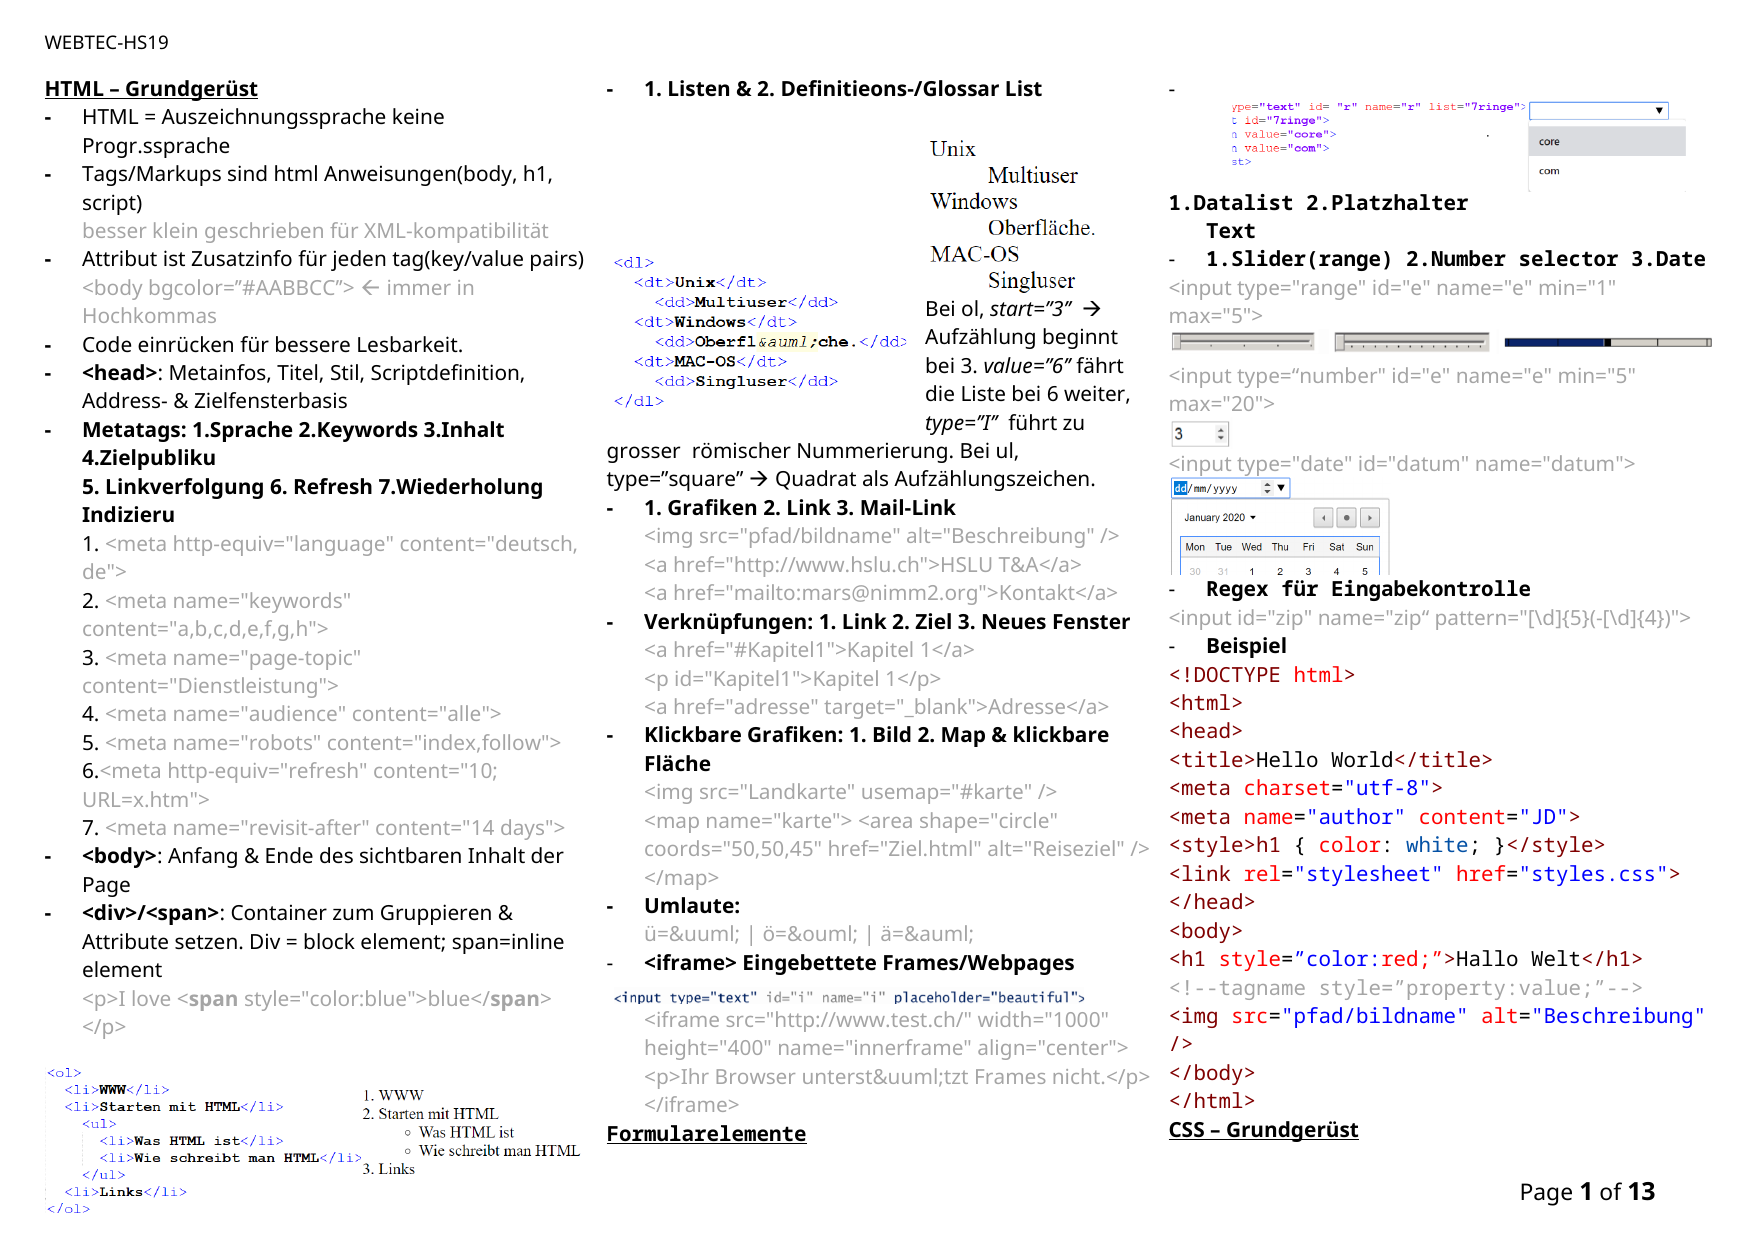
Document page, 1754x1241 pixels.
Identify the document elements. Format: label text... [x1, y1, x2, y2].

text HTML – Grundgerüst [44, 74, 589, 102]
list 7. <meta name="revisit-after" content="14 days"> [82, 813, 589, 842]
list 1. Grafiken 2. Link 3. Mail-Link [606, 493, 1151, 521]
list <div>/<span>: Container zum Gruppieren & Attribute setzen. Div = block element; span=inline element [44, 898, 589, 984]
list <a href="http://www.hslu.ch">HSLU T&A</a> [644, 550, 1151, 578]
text <input type=“number" id="e" name="e" min="5" max="20"> [1168, 304, 1713, 361]
list <img src="pfad/bildname" alt="Beschreibung" /> [644, 521, 1151, 550]
list Metatags: 1.Sprache 2.Keywords 3.Inhalt 4.Zielpubliku [44, 415, 589, 472]
picture [1526, 99, 1689, 195]
text <body> [1168, 859, 1713, 887]
list Beispiel [1168, 574, 1713, 603]
list 1.Slider(range) 2.Number selector 3.Date [1168, 159, 1713, 216]
list Regex für Eingabekontrolle [1168, 518, 1713, 546]
list Code einrücken für bessere Lesbarkeit. [44, 330, 589, 358]
picture [45, 1066, 581, 1213]
text <input id="zip" name="zip“ pattern="[\d]{5}(-[\d]{4})"> [1168, 546, 1713, 574]
text body { [1168, 1086, 1713, 1115]
list <iframe src="http://www.test.ch/" width="1000" height="400" name="innerframe" align="center"> <p>Ihr Browser unterst&uuml;tzt Frames nicht.</p> [644, 976, 1151, 1090]
picture [1168, 361, 1233, 393]
text <link rel="stylesheet" href="styles.css"> [1168, 802, 1713, 830]
text <head> [1168, 660, 1713, 688]
text <!DOCTYPE html> [1168, 603, 1713, 631]
list 6.<meta http-equiv="refresh" content="10; URL=x.htm"> [82, 756, 589, 813]
list 4. <meta name="audience" content="alle"> [82, 699, 589, 728]
text </body> [1168, 1001, 1713, 1029]
text </html> CSS – Grundgerüst [1168, 1029, 1713, 1086]
list <a href="adresse" target="_blank">Adresse</a> [644, 692, 1151, 721]
list <p>I love <span style="color:blue">blue</span> </p> [82, 984, 589, 1041]
text <style>h1 { color: white; }</style> [1168, 773, 1713, 802]
picture [612, 987, 1084, 1004]
list <p id="Kapitel1">Kapitel 1</p> [644, 664, 1151, 692]
list Verknüpfungen: 1. Link 2. Ziel 3. Neues Fenster [606, 607, 1151, 635]
text <meta name="author" content="JD"> [1168, 745, 1713, 773]
list ü=&uuml; | ö=&ouml; | ä=&auml; [644, 919, 1151, 948]
list <img src="Landkarte" usemap="#karte" /> [644, 777, 1151, 806]
list 3. <meta name="page-topic" content="Dienstleistung"> [82, 643, 589, 699]
text </head> [1168, 830, 1713, 859]
list besser klein geschrieben für XML-kompatibilität [82, 216, 589, 244]
list 5. Linkverfolgung 6. Refresh 7.Wiederholung Indizieru [82, 472, 589, 529]
list <body bgcolor=’’#AABBCC’’> immer in Hochkommas [82, 273, 589, 330]
text <input type="date" id="datum" name="datum"> [1168, 392, 1713, 421]
text <h1 style=”color:red;”>Hallo Welt</h1> [1168, 887, 1713, 916]
text <title>Hello World</title> [1168, 688, 1713, 717]
picture [1232, 100, 1525, 166]
list 5. <meta name="robots" content="index,follow"> [82, 728, 589, 756]
picture [1168, 272, 1713, 297]
picture [925, 133, 1097, 294]
text Bei ol, start=’’3’’ Aufzählung beginnt bei 3. value=’’6’’ fährt die Liste bei 6 weiter, type=’’I’’ führt zu grosser römischer Nummerierung. Bei ul, type=’’square’’ Quadrat als Aufzählungszeichen. [606, 294, 1151, 493]
text <meta charset="utf-8"> [1168, 717, 1713, 745]
list Attribut ist Zusatzinfo für jeden tag(key/value pairs) [44, 244, 589, 273]
list <map name="karte"> <area shape="circle" coords="50,50,45" href="Ziel.html" alt="Reiseziel" /> [644, 806, 1151, 863]
text <input type="range" id="e" name="e" min="1" max="5"> [1168, 216, 1713, 272]
text <!--tagname style=”property:value;”--> [1168, 916, 1713, 944]
list 1. <meta http-equiv="language" content="deutsch, de"> [82, 529, 589, 586]
list <iframe> Eingebettete Frames/Webpages [606, 948, 1151, 976]
list <body>: Anfang & Ende des sichtbaren Inhalt der Page [44, 842, 589, 898]
picture [1168, 420, 1392, 518]
text <html> [1168, 631, 1713, 660]
text background-color: powderblue; [1168, 1115, 1713, 1143]
list HTML = Auszeichnungssprache keine Progr.ssprache [44, 102, 589, 159]
list 2. <meta name="keywords" content="a,b,c,d,e,f,g,h"> [82, 586, 589, 643]
text Formularelemente [606, 1119, 1151, 1147]
list <a href="mailto:mars@nimm2.org">Kontakt</a> [644, 578, 1151, 607]
picture [613, 251, 907, 408]
list </map> [644, 863, 1151, 891]
list 1. Listen & 2. Definitieons-/Glossar List [606, 74, 1151, 102]
list Klickbare Grafiken: 1. Bild 2. Map & klickbare Fläche [606, 721, 1151, 777]
list <head>: Metainfos, Titel, Stil, Scriptdefinition, Address- & Zielfensterbasis [44, 358, 589, 415]
list </iframe> [644, 1090, 1151, 1119]
text <img src="pfad/bildname" alt="Beschreibung" /> [1168, 944, 1713, 1001]
list <a href="#Kapitel1">Kapitel 1</a> [644, 635, 1151, 664]
list Umlaute: [606, 891, 1151, 919]
list Tags/Markups sind html Anweisungen(body, h1, script) [44, 159, 589, 216]
